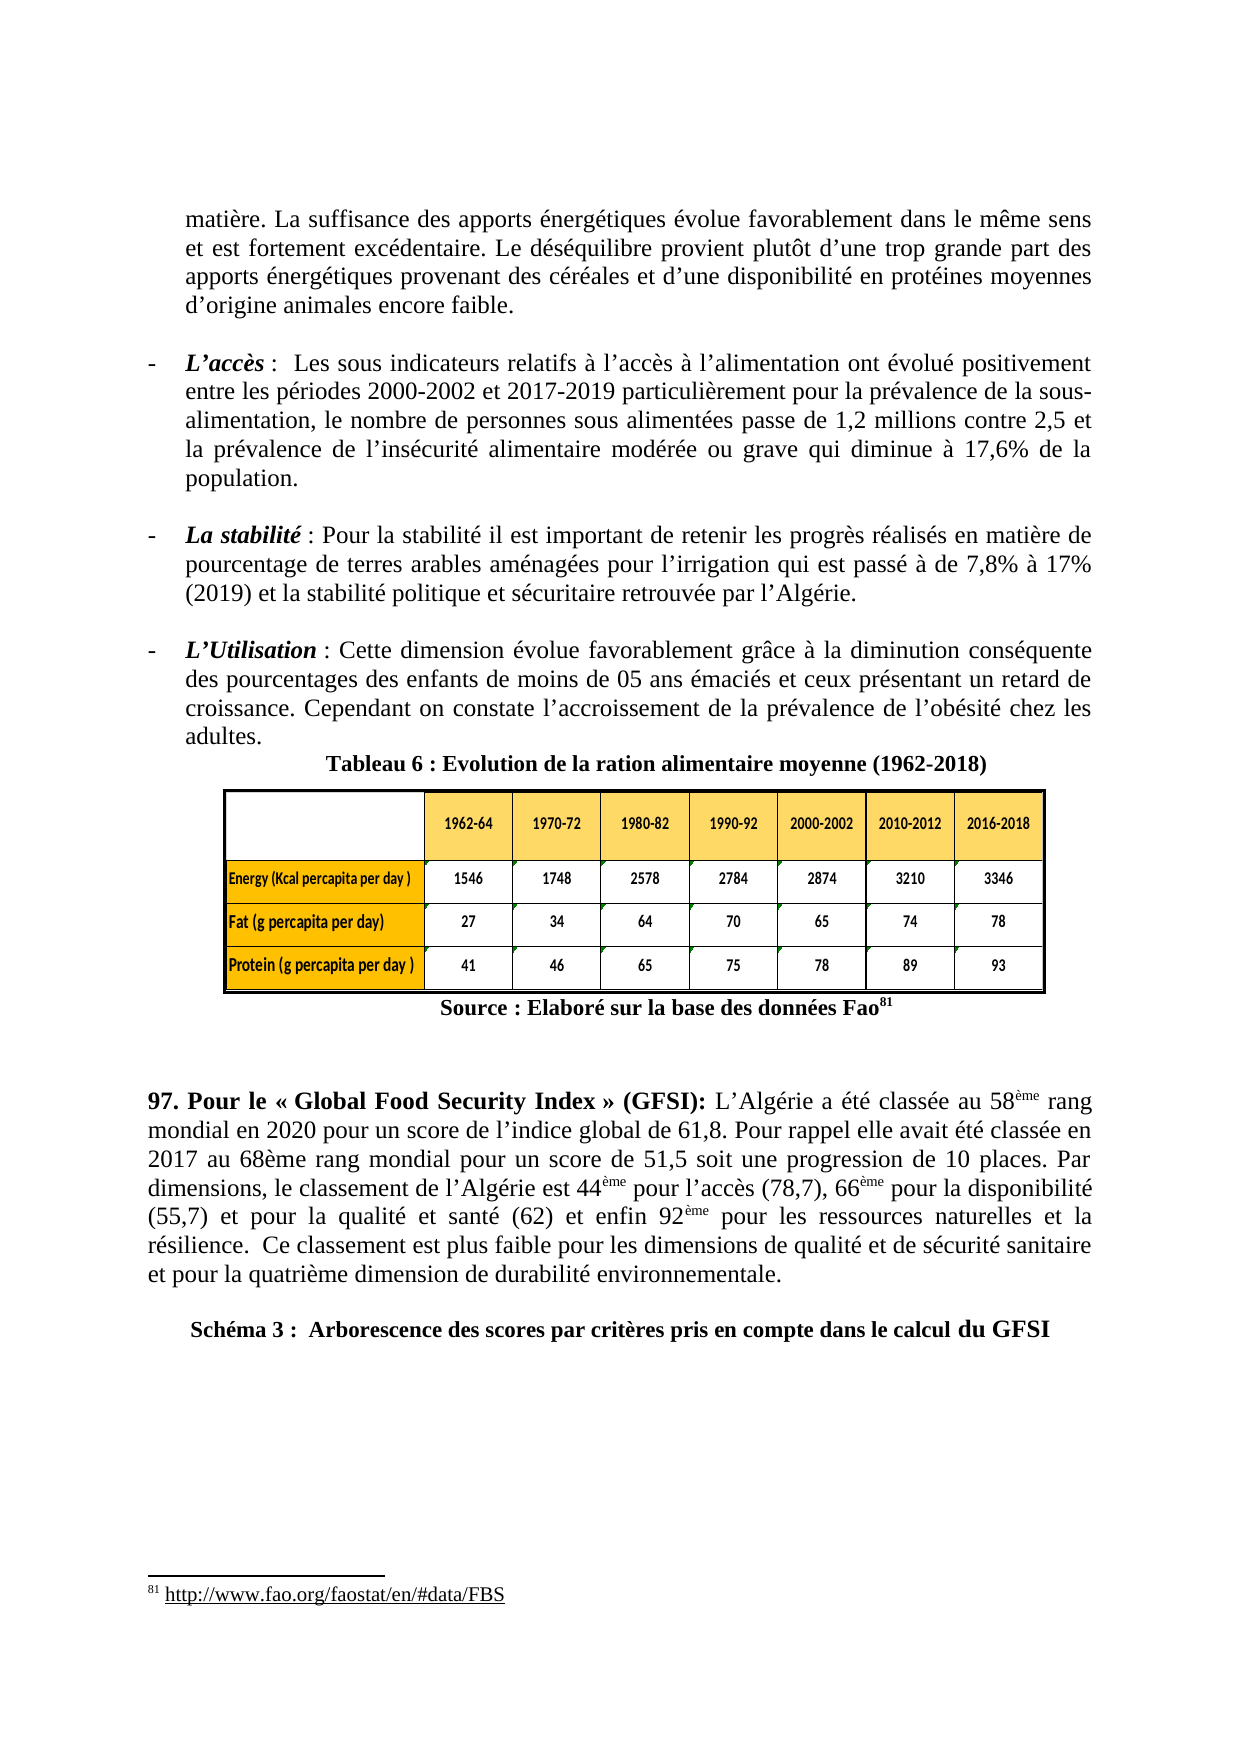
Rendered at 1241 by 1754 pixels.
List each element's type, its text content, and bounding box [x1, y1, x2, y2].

list L’accès : Les sous indicateurs relatifs à l’accès à l’alimentation ont évolué positivement entre les périodes 2000-2002 et 2017-2019 particulièrement pour la prévalence de la sous-alimentation, le nombre de personnes sous alimentées passe de 1,2 millions contre 2,5 et la prévalence de l’insécurité alimentaire modérée ou grave qui diminue à 17,6% de la population. [148, 348, 1093, 491]
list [148, 204, 1093, 319]
list L’Utilisation : Cette dimension évolue favorablement grâce à la diminution conséquente des pourcentages des enfants de moins de 05 ans émaciés et ceux présentant un retard de croissance. Cependant on constate l’accroissement de la prévalence de l’obésité chez les adultes. [148, 635, 1093, 750]
text 97. Pour le « Global Food Security Index » (GFSI): L’Algérie a été classée au 58ème rang mondial en 2020 pour un score de l’indice global de 61,8. Pour rappel elle avait été classée en 2017 au 68ème rang mondial pour un score de 51,5 soit une progression de 10 places. Par dimensions, le classement de l’Algérie est 44ème pour l’accès (78,7), 66ème pour la disponibilité (55,7) et pour la qualité et santé (62) et enfin 92ème pour les ressources naturelles et la résilience. Ce classement est plus faible pour les dimensions de qualité et de sécurité sanitaire et pour la quatrième dimension de durabilité environnementale. [148, 1086, 1093, 1288]
text Tableau 6 : Evolution de la ration alimentaire moyenne (1962-2018) [223, 750, 1093, 776]
text Schéma 3 : Arborescence des scores par critères pris en compte dans le calcul du GFSI [148, 1314, 1093, 1343]
list La stabilité : Pour la stabilité il est important de retenir les progrès réalisés en matière de pourcentage de terres arables aménagées pour l’irrigation qui est passé à de 7,8% à 17% (2019) et la stabilité politique et sécuritaire retrouvée par l’Algérie. [148, 520, 1093, 606]
text Source : Elaboré sur la base des données Fao [223, 994, 1093, 1020]
